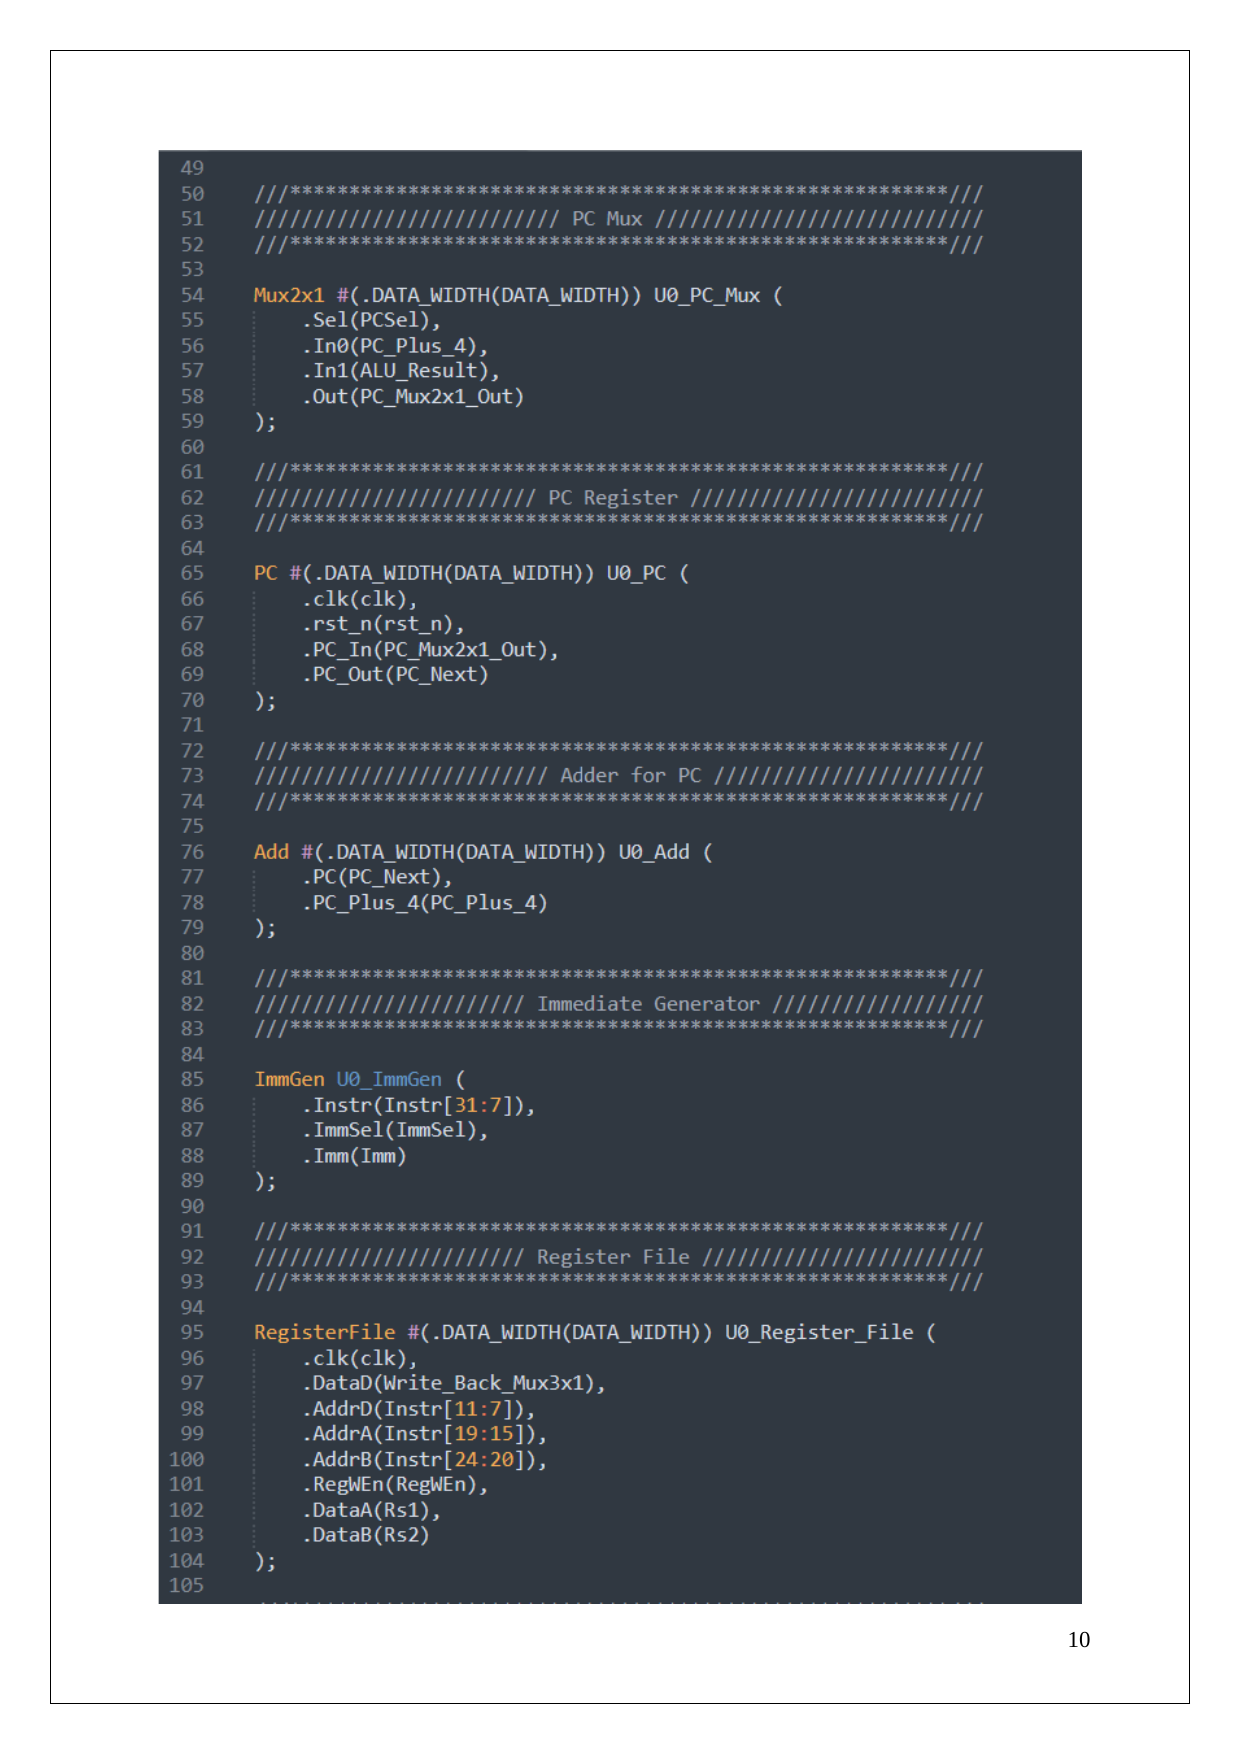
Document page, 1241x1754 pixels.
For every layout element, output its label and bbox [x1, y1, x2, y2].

picture [158, 150, 1082, 1604]
